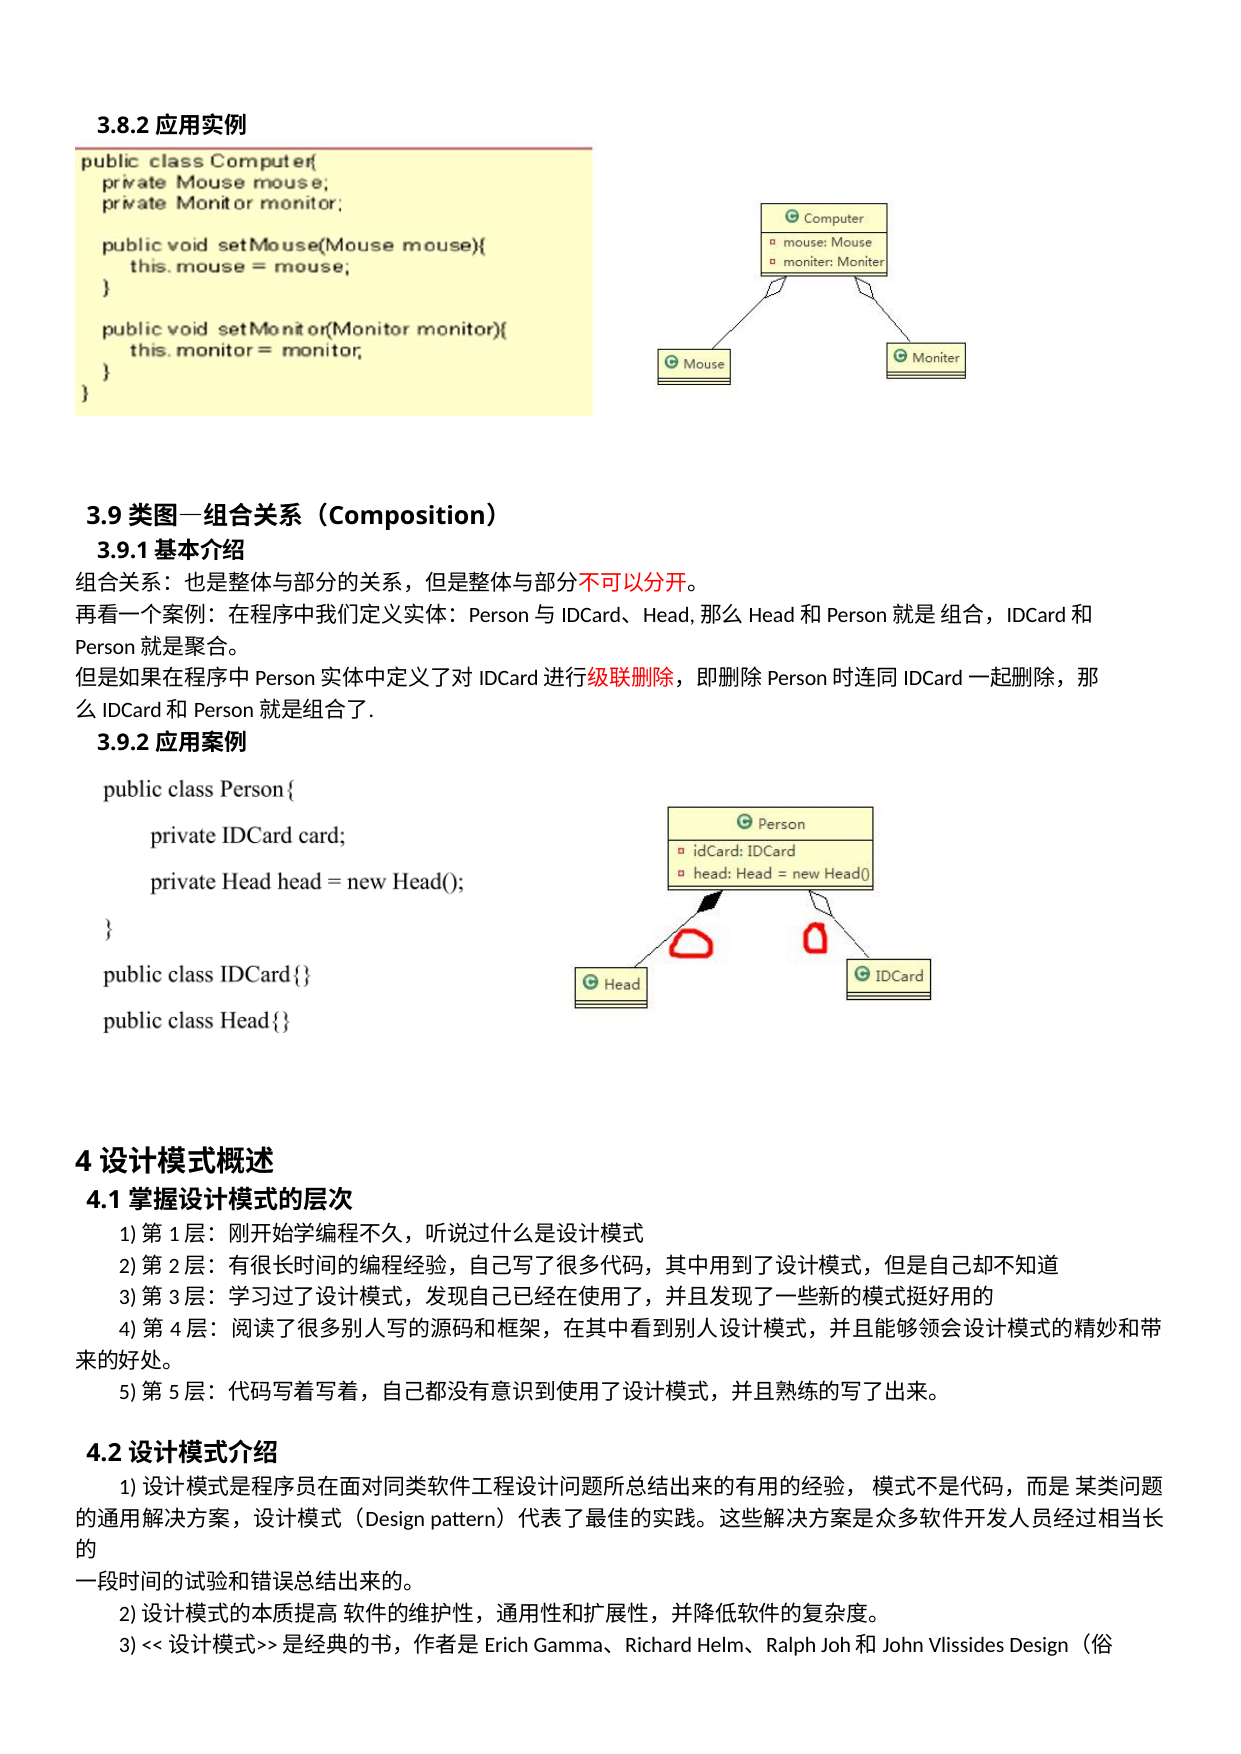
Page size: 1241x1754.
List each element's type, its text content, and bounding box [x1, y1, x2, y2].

text 一段时间的试验和错误总结出来的。 [75, 1564, 1165, 1596]
text 1) 设计模式是程序员在面对同类软件工程设计问题所总结出来的有用的经验， 模式不是代码，而是 某类问题的通用解决方案，设计模式（Design pattern）代表了最佳的实践。这些解决方案是众多软件开发人员经过相当长的 [75, 1469, 1165, 1564]
text 5) 第 5 层：代码写着写着，自己都没有意识到使用了设计模式，并且熟练的写了出来。 [75, 1374, 1165, 1406]
text 3) << 设计模式>> 是经典的书，作者是 Erich Gamma、Richard Helm、Ralph Joh和 John Vlissides Design（俗 [75, 1627, 1165, 1659]
text 2) 设计模式的本质提高 软件的维护性，通用性和扩展性，并降低软件的复杂度。 [75, 1596, 1165, 1627]
text 4) 第 4 层：阅读了很多别人写的源码和框架，在其中看到别人设计模式，并且能够领会设计模式的精妙和带来的好处。 [75, 1311, 1165, 1374]
text 再看一个案例：在程序中我们定义实体：Person 与 IDCard、Head, 那么 Head 和 Person 就是 组合，IDCard 和 [75, 597, 1165, 629]
text 1) 第 1 层：刚开始学编程不久，听说过什么是设计模式 [75, 1216, 1165, 1248]
text Person 就是聚合。 [75, 629, 1165, 660]
text 么 IDCard 和 Person 就是组合了. [75, 692, 1165, 724]
text 组合关系：也是整体与部分的关系，但是整体与部分不可以分开。 [75, 565, 1165, 597]
text 3) 第 3 层：学习过了设计模式，发现自己已经在使用了，并且发现了一些新的模式挺好用的 [75, 1279, 1165, 1311]
subtitle 3.9 类图—组合关系（Composition） [86, 496, 1165, 532]
subtitle 4.1 掌握设计模式的层次 [86, 1180, 1165, 1216]
subtitle 4.2 设计模式介绍 [86, 1433, 1165, 1469]
picture [75, 757, 1043, 1058]
text 但是如果在程序中 Person 实体中定义了对 IDCard 进行级联删除，即删除 Person 时连同 IDCard 一起删除，那 [75, 660, 1165, 692]
subtitle 3.8.2 应用实例 [97, 107, 1165, 141]
subtitle 4 设计模式概述 [75, 1137, 1165, 1180]
subtitle 3.9.2 应用案例 [97, 724, 1165, 757]
subtitle 3.9.1基本介绍 [97, 532, 1165, 565]
picture [75, 140, 1036, 416]
text 2) 第 2 层：有很长时间的编程经验，自己写了很多代码，其中用到了设计模式，但是自己却不知道 [75, 1248, 1165, 1279]
